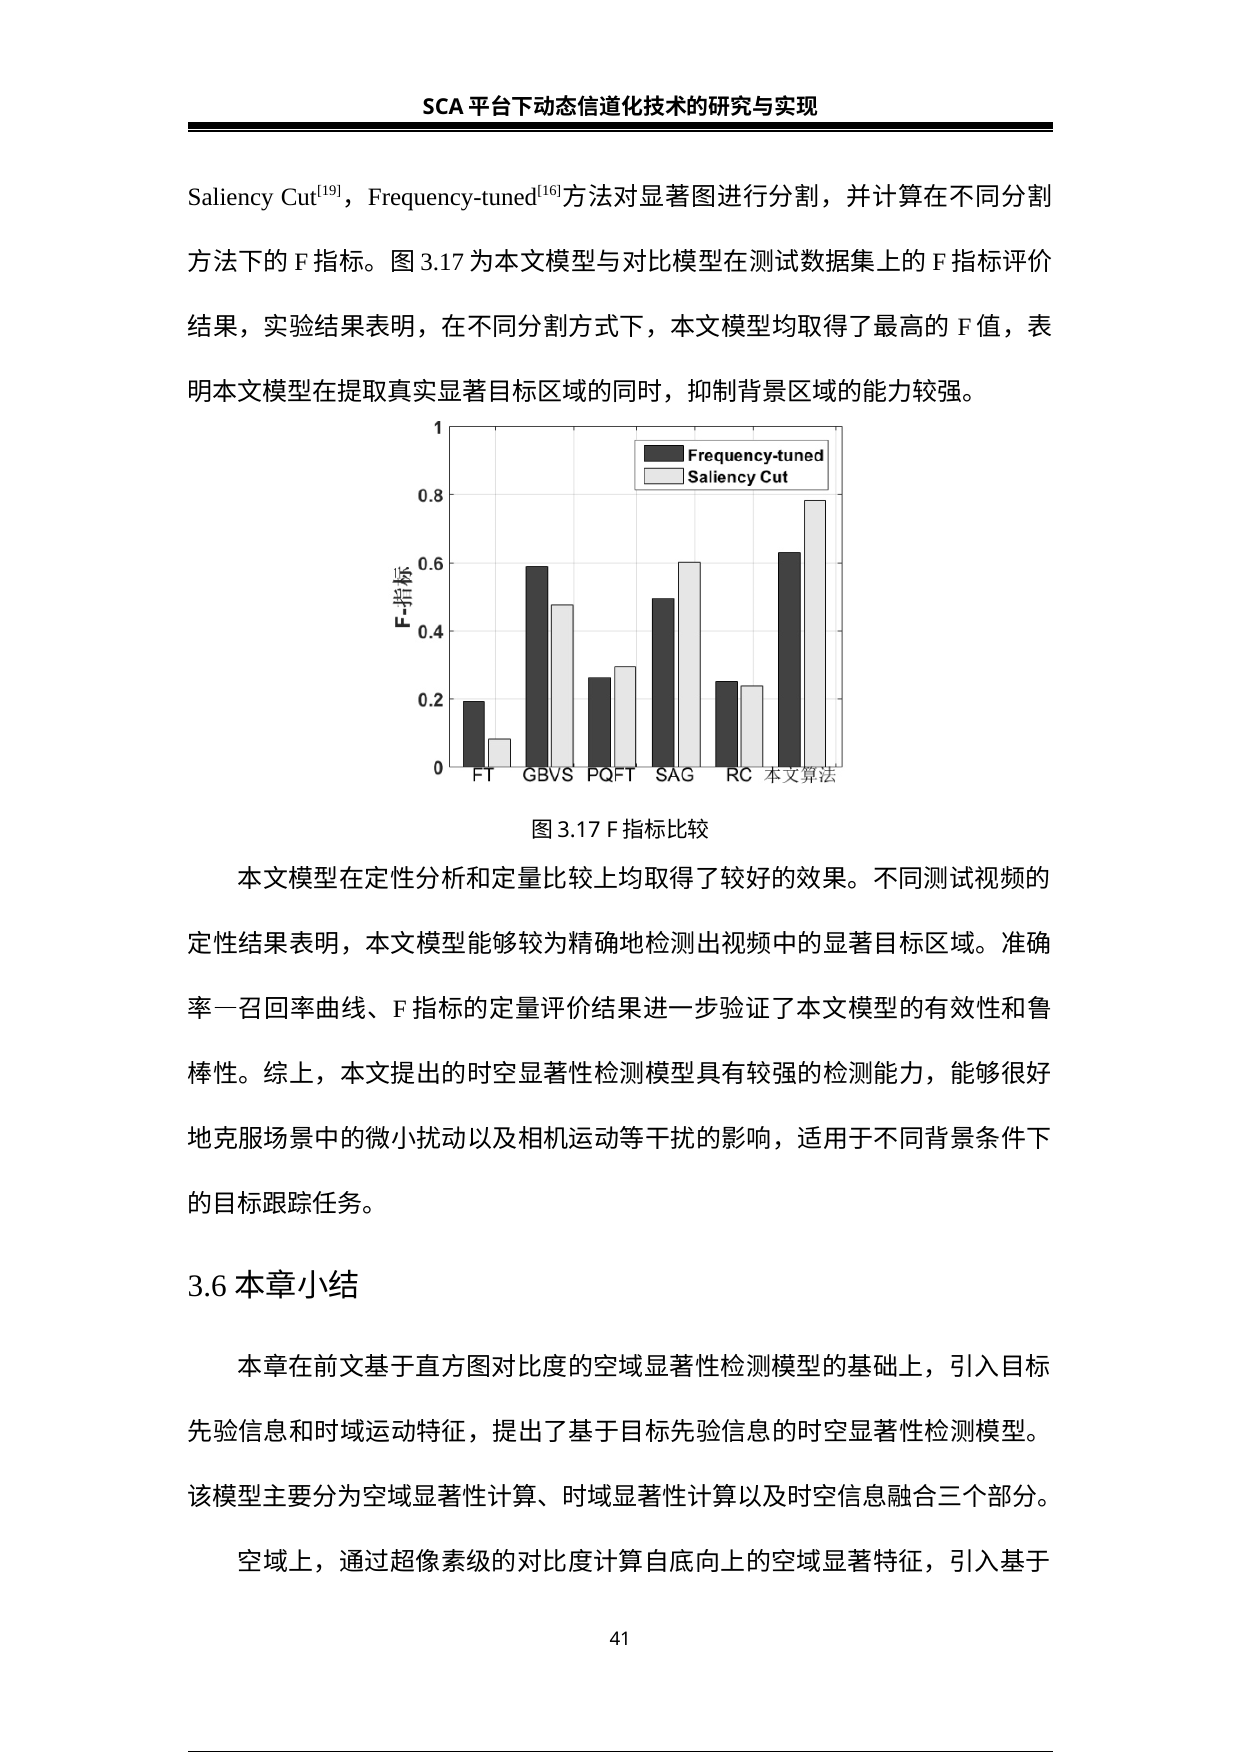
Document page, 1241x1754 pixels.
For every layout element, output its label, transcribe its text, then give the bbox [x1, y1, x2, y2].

text 图3.17 F指标比较 [187, 812, 1053, 844]
text 本章在前文基于直方图对比度的空域显著性检测模型的基础上，引入目标先验信息和时域运动特征，提出了基于目标先验信息的时空显著性检测模型。该模型主要分为空域显著性计算、时域显著性计算以及时空信息融合三个部分。 [187, 1332, 1053, 1527]
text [187, 162, 1053, 422]
picture [388, 421, 853, 796]
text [187, 1527, 1053, 1592]
text 本文模型在定性分析和定量比较上均取得了较好的效果。不同测试视频的定性结果表明，本文模型能够较为精确地检测出视频中的显著目标区域。准确率—召回率曲线、F指标的定量评价结果进一步验证了本文模型的有效性和鲁棒性。综上，本文提出的时空显著性检测模型具有较强的检测能力，能够很好地克服场景中的微小扰动以及相机运动等干扰的影响，适用于不同背景条件下的目标跟踪任务。 [187, 844, 1053, 1234]
subtitle 3.6 本章小结 [187, 1251, 1053, 1316]
